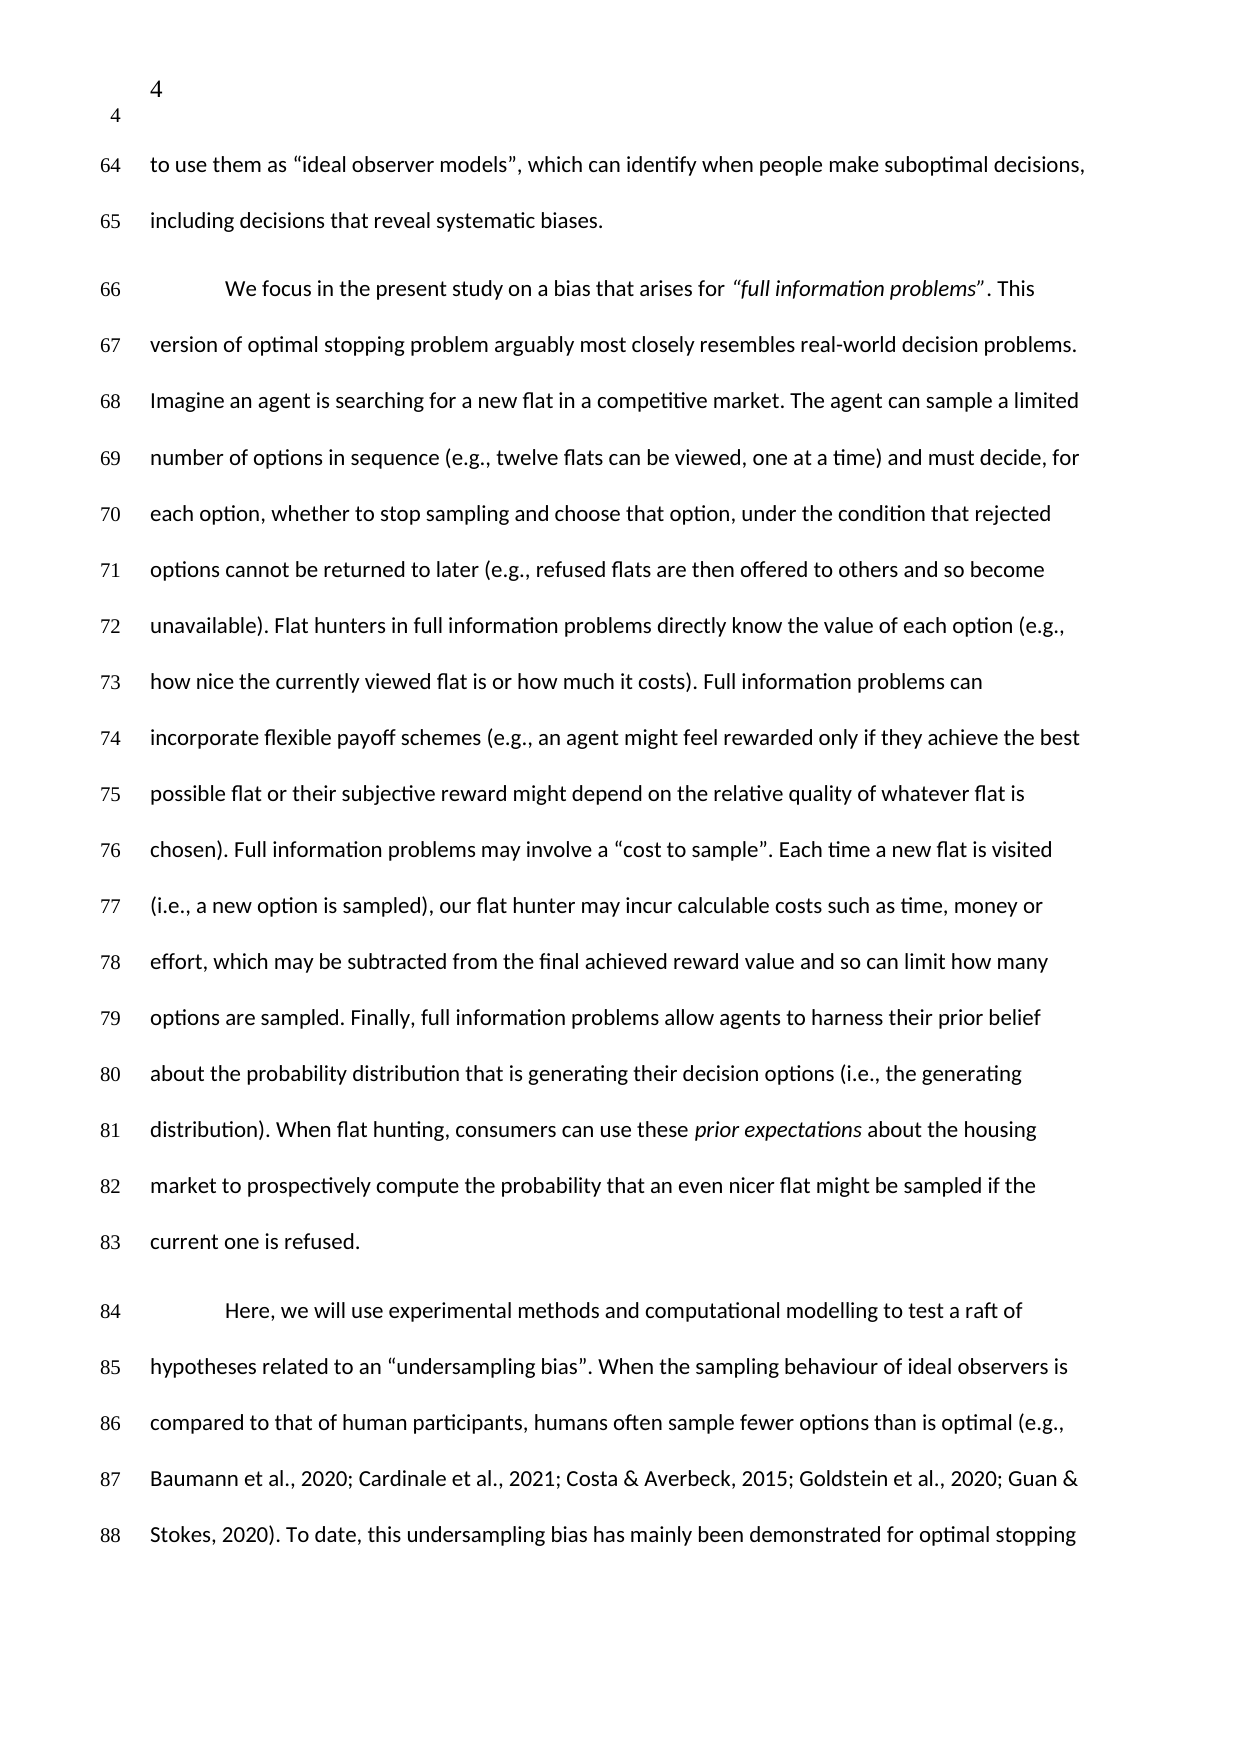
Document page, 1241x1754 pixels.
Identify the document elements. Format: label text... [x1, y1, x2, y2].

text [150, 1296, 1090, 1548]
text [150, 150, 1090, 234]
text We focus in the present study on a bias that arises for “full information problems”. This version of optimal stopping problem arguably most closely resembles real-world decision problems. Imagine an agent is searching for a new flat in a competitive market. The agent can sample a limited number of options in sequence (e.g., twelve flats can be viewed, one at a time) and must decide, for each option, whether to stop sampling and choose that option, under the condition that rejected options cannot be returned to later (e.g., refused flats are then offered to others and so become unavailable). Flat hunters in full information problems directly know the value of each option (e.g., how nice the currently viewed flat is or how much it costs). Full information problems can incorporate flexible payoff schemes (e.g., an agent might feel rewarded only if they achieve the best possible flat or their subjective reward might depend on the relative quality of whatever flat is chosen). Full information problems may involve a “cost to sample”. Each time a new flat is visited (i.e., a new option is sampled), our flat hunter may incur calculable costs such as time, money or effort, which may be subtracted from the final achieved reward value and so can limit how many options are sampled. Finally, full information problems allow agents to harness their prior belief about the probability distribution that is generating their decision options (i.e., the generating distribution). When flat hunting, consumers can use these prior expectations about the housing market to prospectively compute the probability that an even nicer flat might be sampled if the current one is refused. [150, 274, 1090, 1255]
